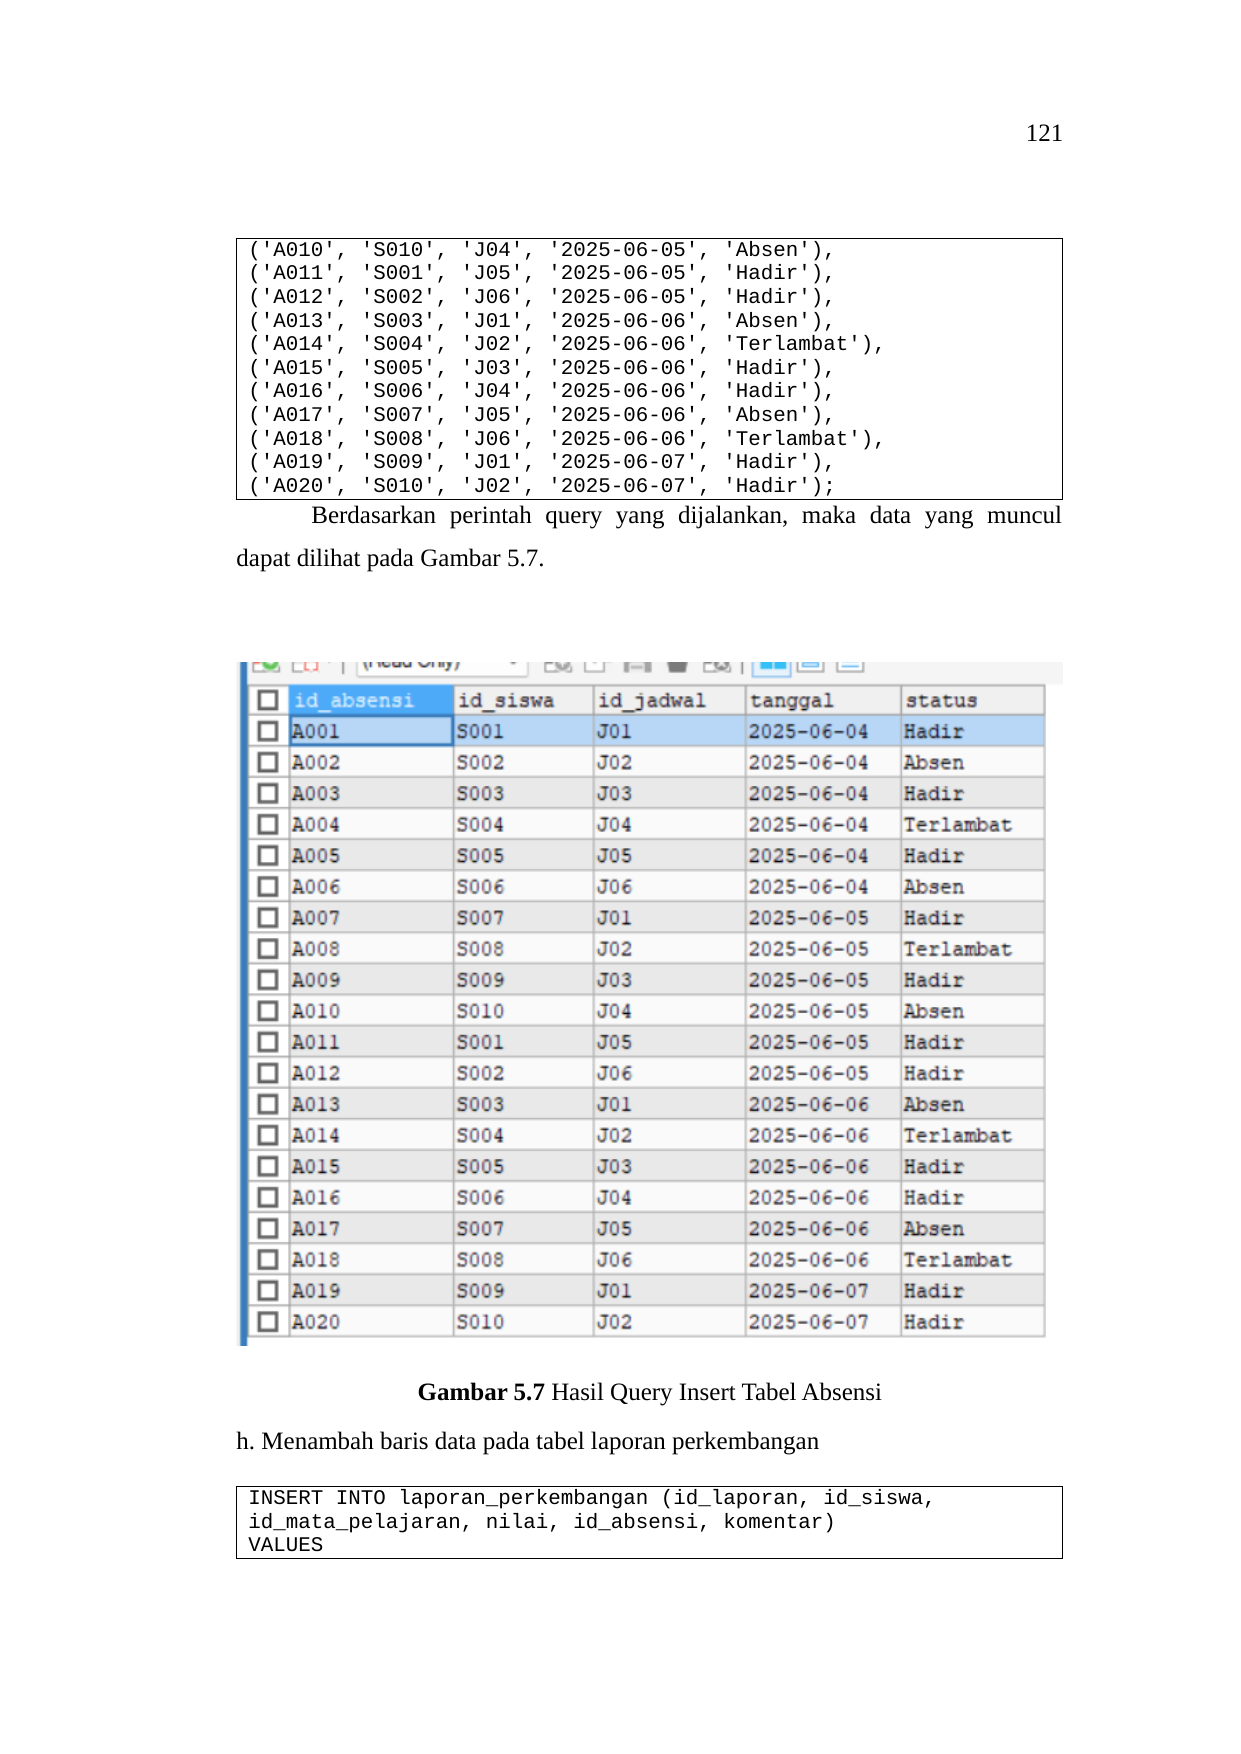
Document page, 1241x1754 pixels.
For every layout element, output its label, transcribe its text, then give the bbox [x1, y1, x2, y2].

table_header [237, 239, 1062, 499]
picture [236, 662, 1063, 1346]
text Gambar 5.7 Hasil Query Insert Tabel Absensi [236, 1377, 1063, 1406]
text Berdasarkan perintah query yang dijalankan, maka data yang muncul dapat dilihat pada Gambar 5.7. [236, 500, 1063, 572]
text h. Menambah baris data pada tabel laporan perkembangan [236, 1426, 1063, 1455]
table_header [237, 1487, 1062, 1558]
